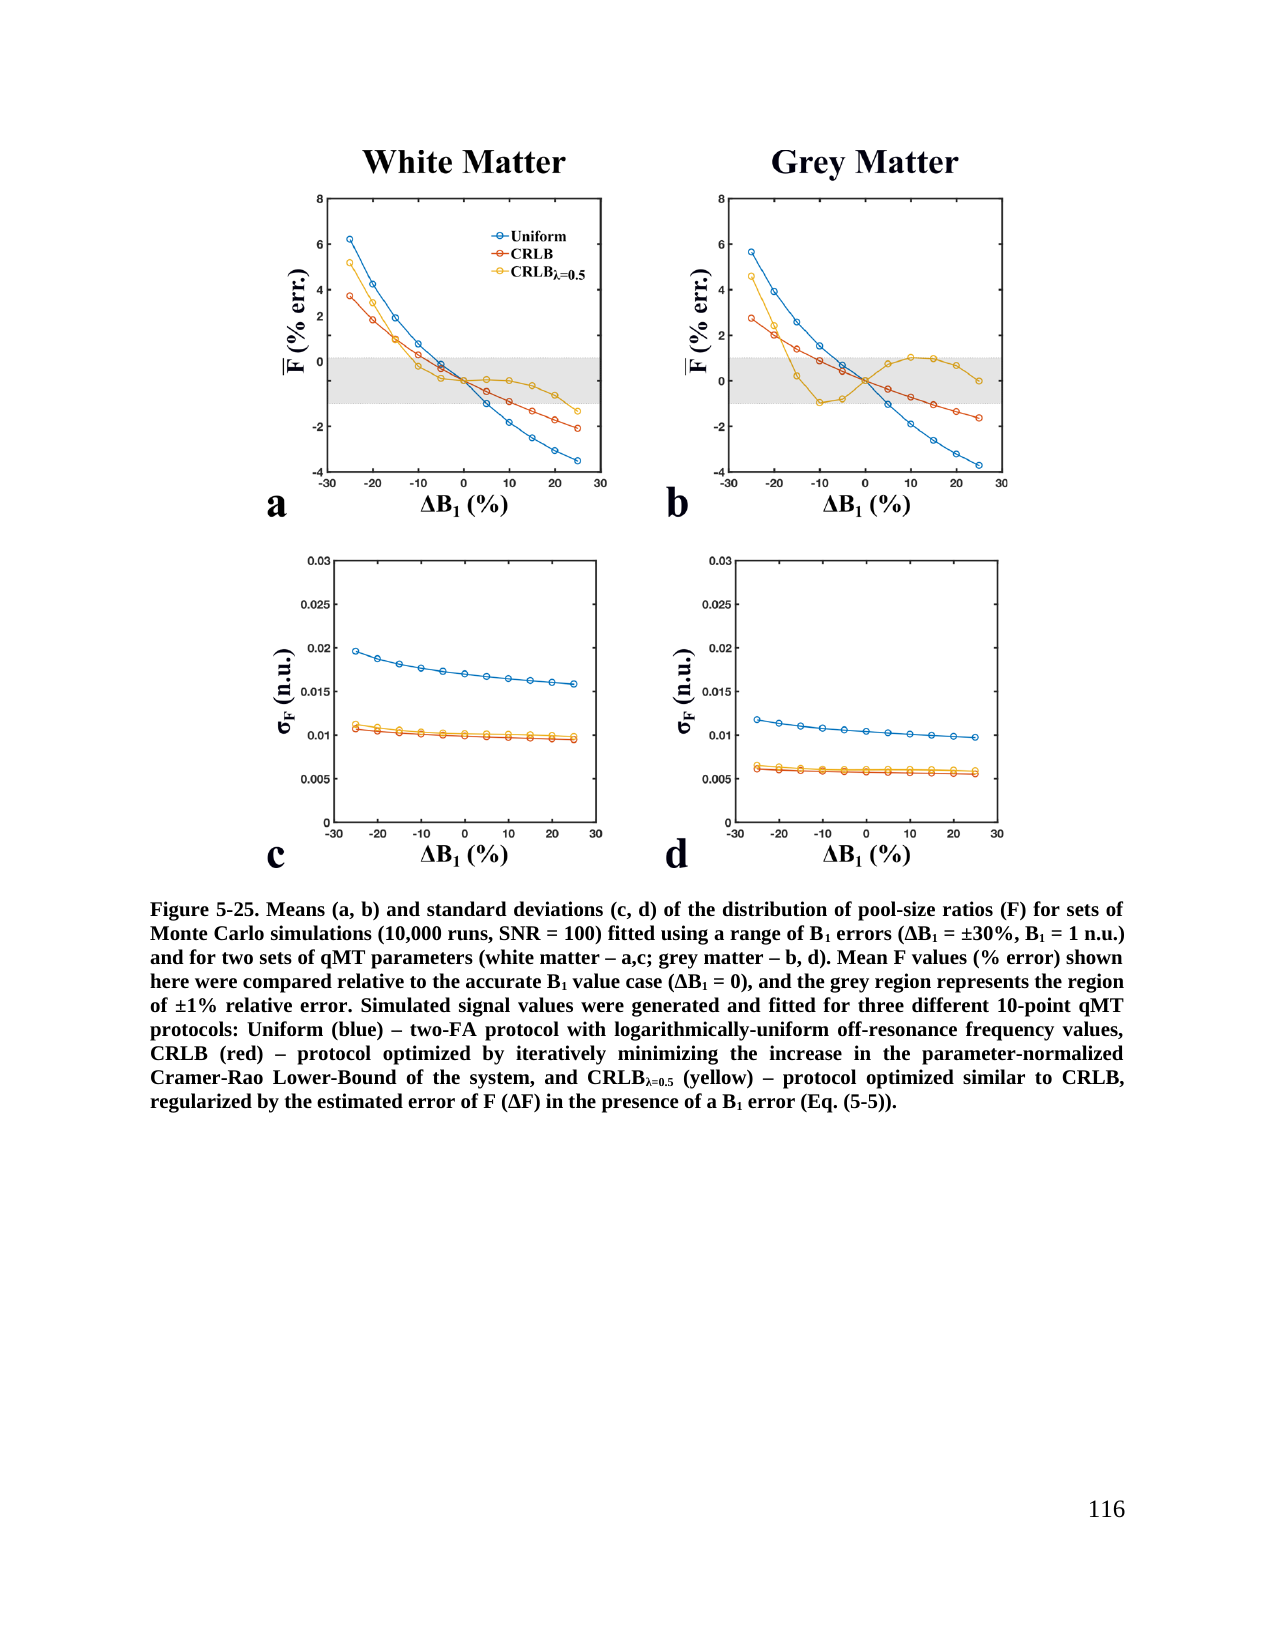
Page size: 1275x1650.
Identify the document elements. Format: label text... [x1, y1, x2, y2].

picture [267, 150, 1008, 868]
